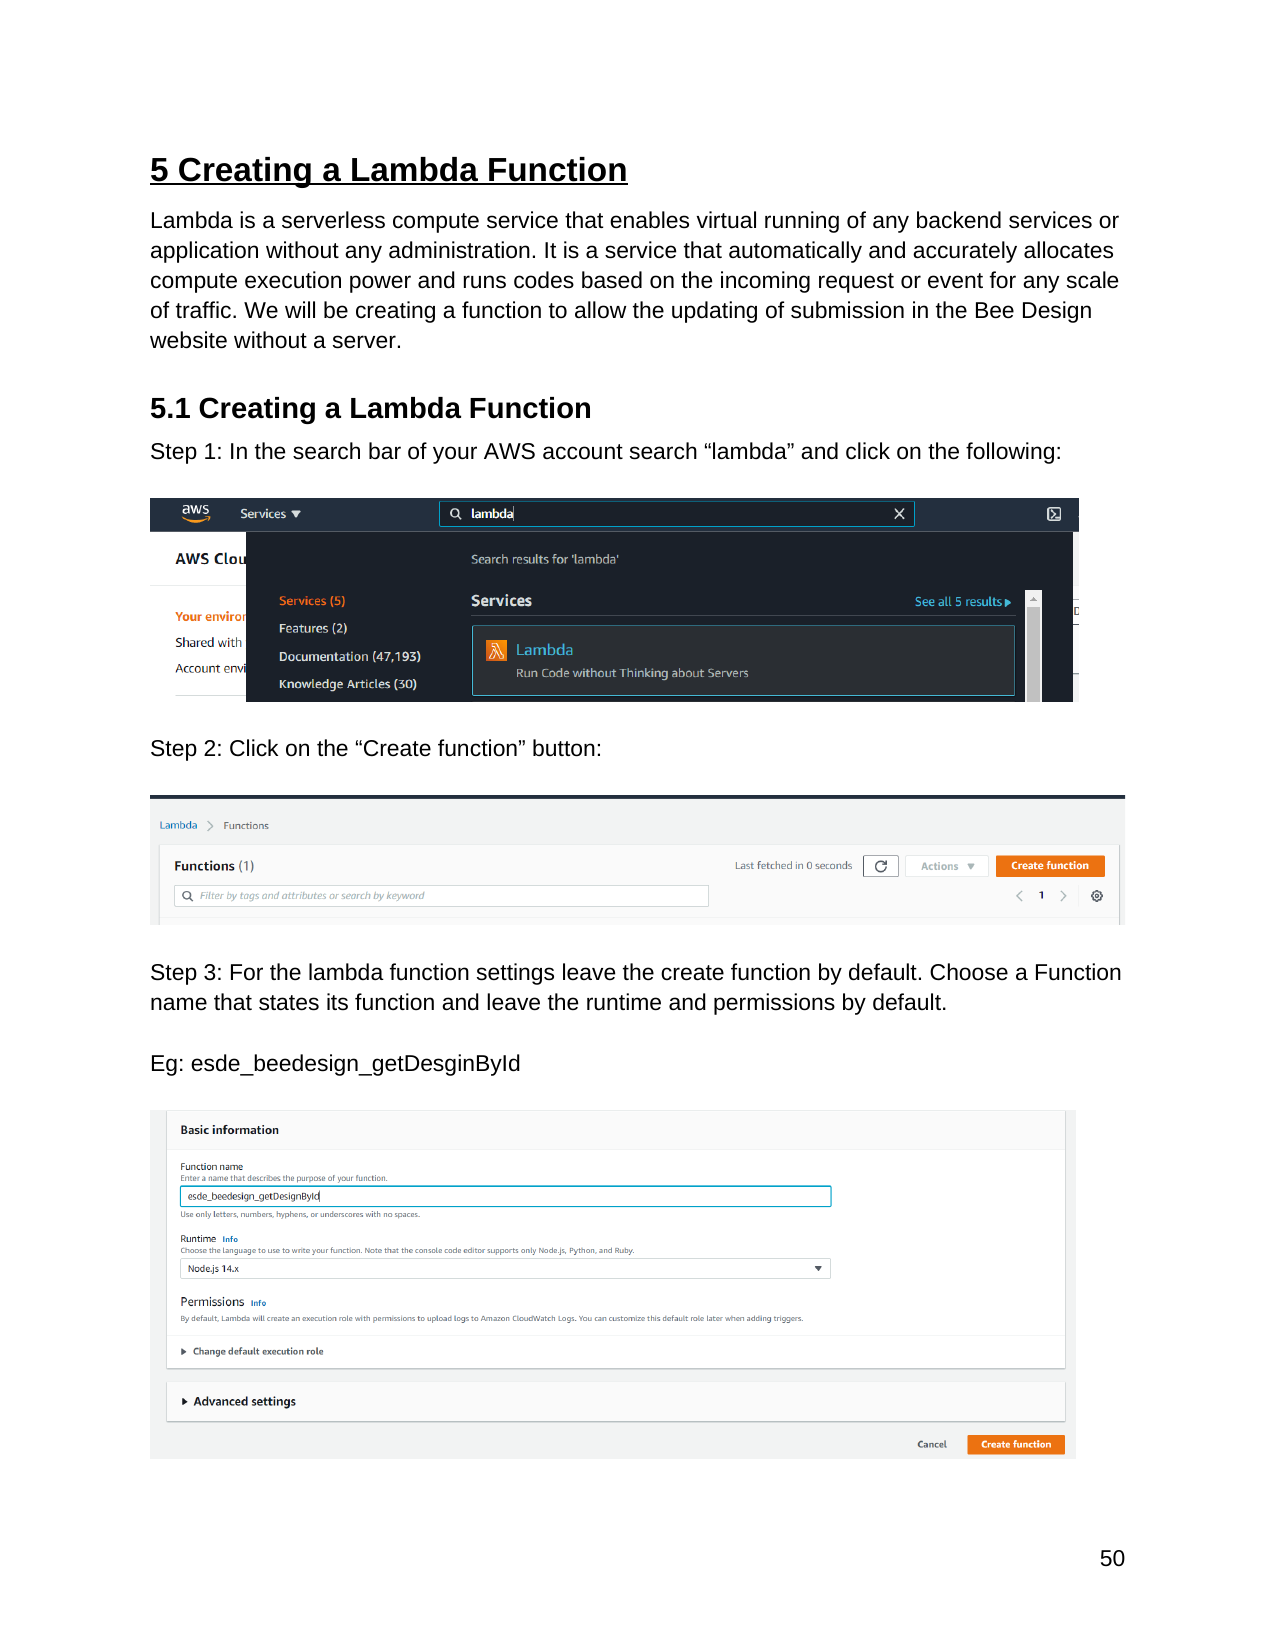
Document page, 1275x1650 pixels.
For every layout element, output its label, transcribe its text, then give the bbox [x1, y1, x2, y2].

subtitle 5 Creating a Lambda Function [150, 150, 1125, 188]
picture [150, 795, 1125, 925]
text Step 3: For the lambda function settings leave the create function by default. Choose a Function name that states its function and leave the runtime and permissions by default. [150, 959, 1125, 1016]
picture [150, 1110, 1076, 1459]
text Lambda is a serverless compute service that enables virtual running of any backend services or application without any administration. It is a service that automatically and accurately allocates compute execution power and runs codes based on the incoming request or event for any scale of traffic. We will be creating a function to allow the updating of submission in the Bee Design website without a server. [150, 207, 1125, 354]
text Step 2: Click on the “Create function” button: [150, 735, 1125, 762]
subtitle 5.1 Creating a Lambda Function [150, 391, 1125, 424]
picture [150, 498, 1079, 702]
text Eg: esde_beedesign_getDesginById [150, 1050, 1125, 1076]
text Step 1: In the search bar of your AWS account search “lambda” and click on the following: [150, 438, 1125, 464]
